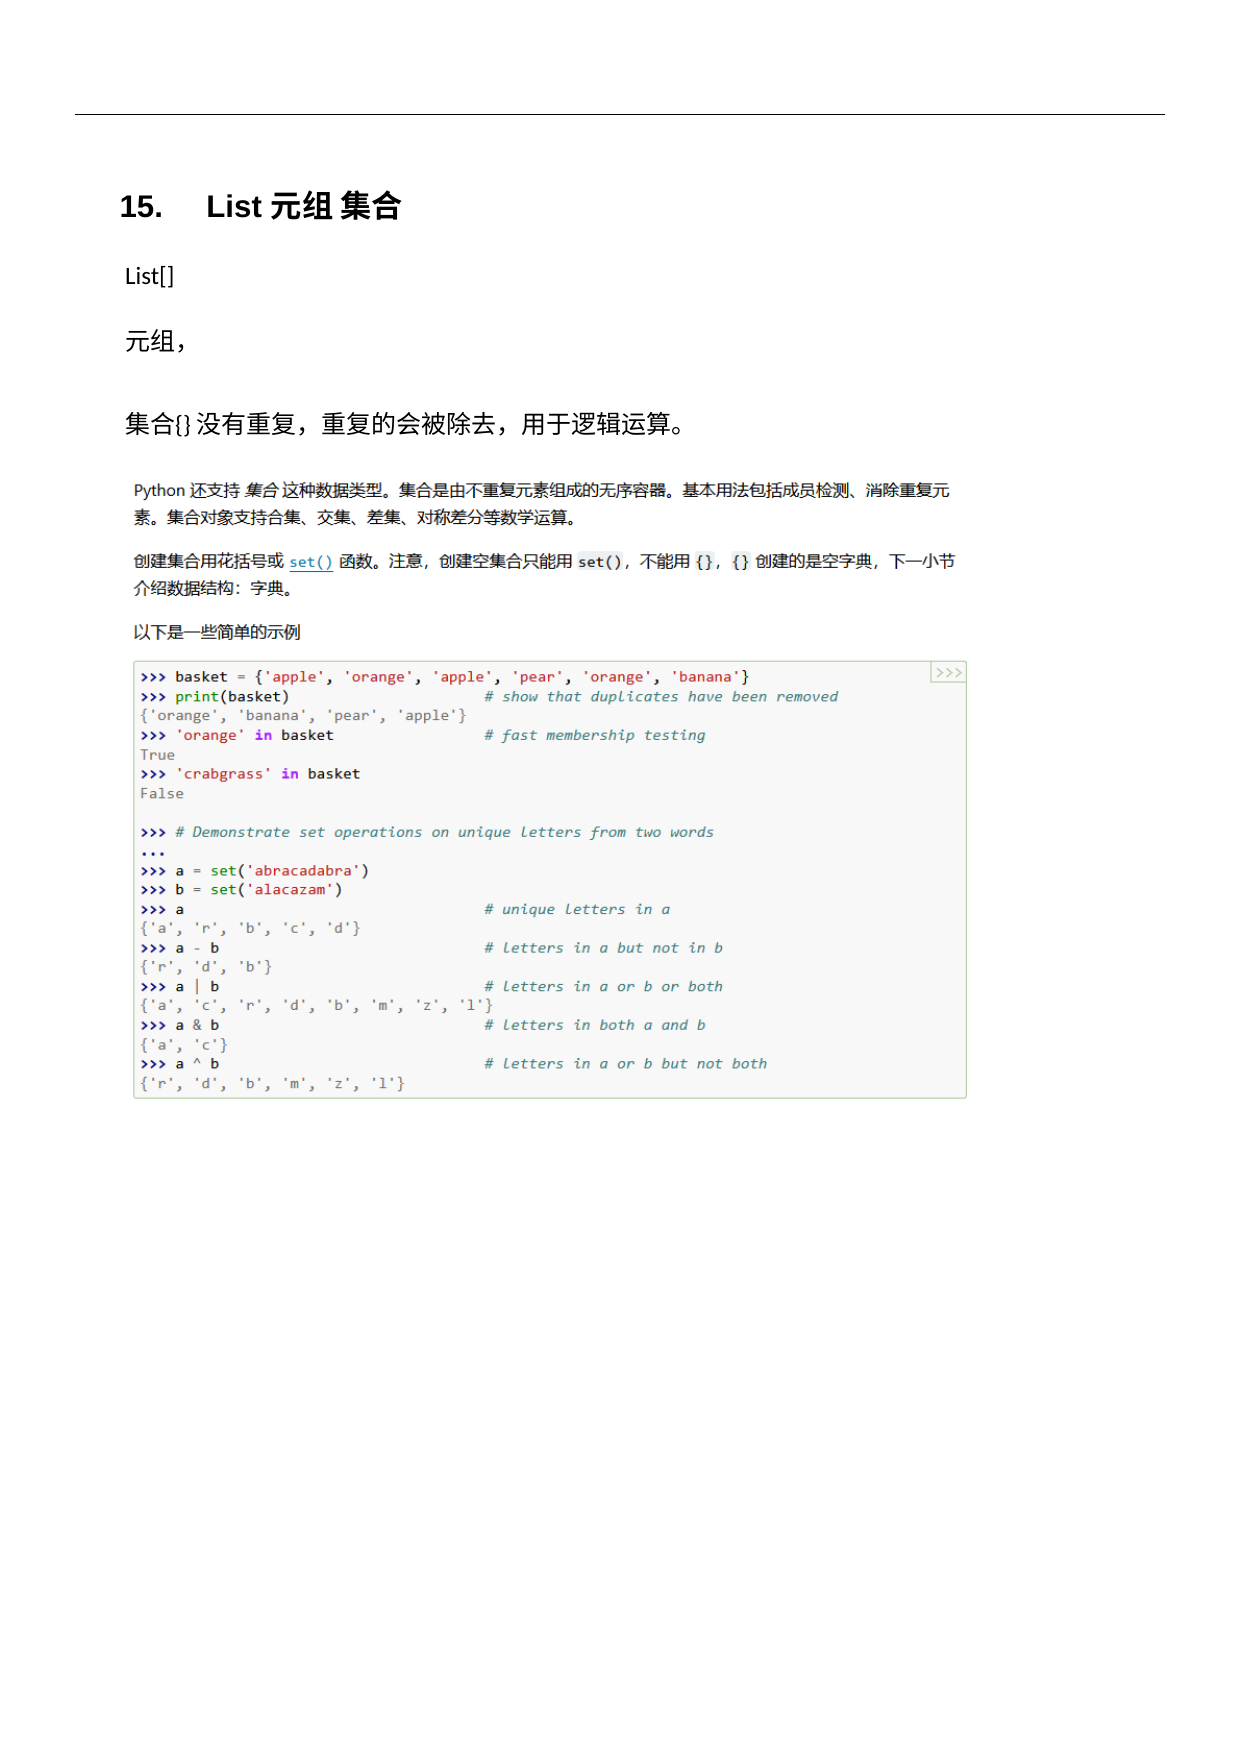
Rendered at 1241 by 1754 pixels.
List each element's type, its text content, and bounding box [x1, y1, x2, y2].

text 元组， [75, 307, 1165, 372]
text 集合{} 没有重复，重复的会被除去，用于逻辑运算。 [75, 390, 1165, 455]
subtitle List 元组 集合 [119, 172, 1165, 237]
text List[] [75, 259, 1165, 292]
